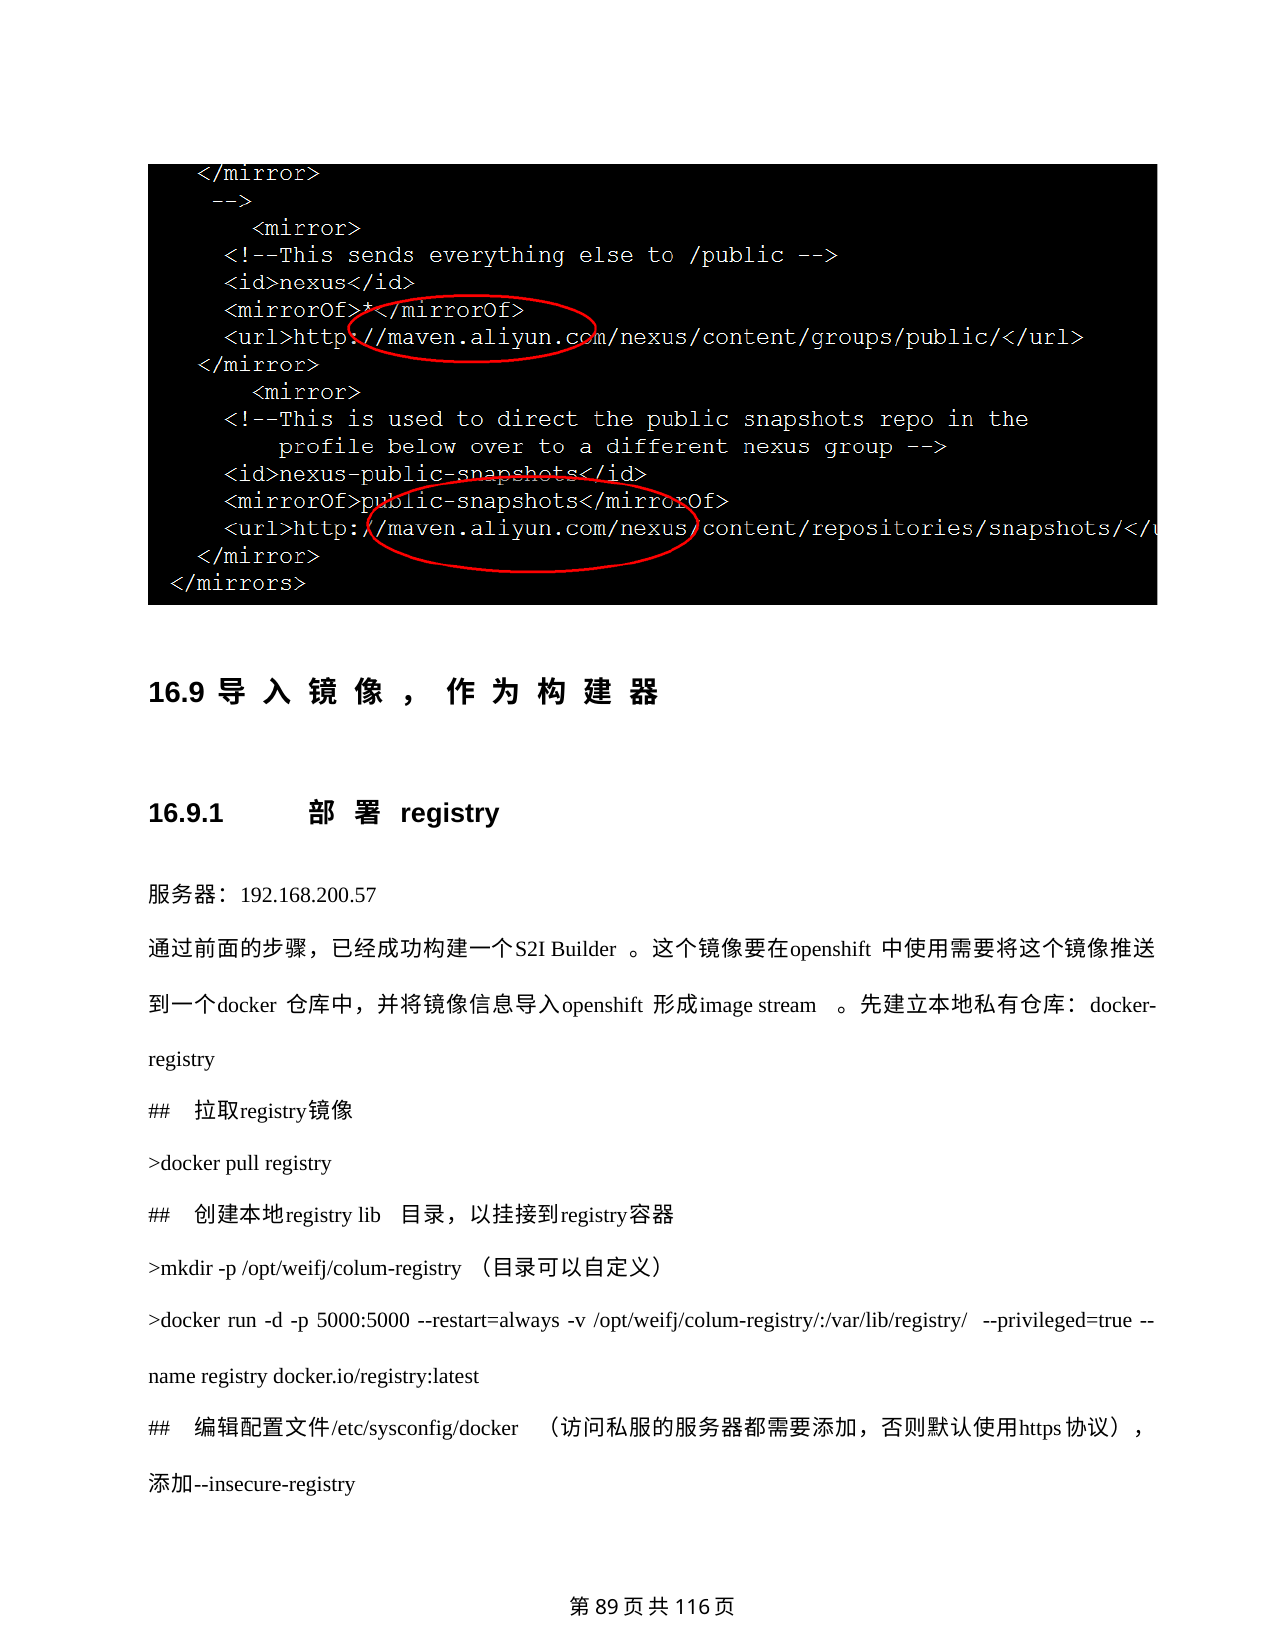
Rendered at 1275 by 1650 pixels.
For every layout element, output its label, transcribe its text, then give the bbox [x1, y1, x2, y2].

text ## 编辑配置文件/etc/sysconfig/docker（访问私服的服务器都需要添加，否则默认使用https协议），添加--insecure-registry [148, 1407, 1156, 1501]
subtitle 部署registry [148, 773, 1156, 848]
text ## 拉取registry镜像 [148, 1090, 1156, 1128]
text >docker pull registry [148, 1144, 1156, 1181]
picture [148, 164, 1158, 605]
text 服务器：192.168.200.57 [148, 874, 1156, 912]
subtitle 导入镜像，作为构建器 [148, 652, 1156, 727]
text >docker run -d -p 5000:5000 --restart=always -v /opt/weifj/colum-registry/:/var/lib/registry/ --privileged=true --name registry docker.io/registry:latest [148, 1300, 1156, 1394]
text ## 创建本地registry lib目录，以挂接到registry容器 [148, 1194, 1156, 1231]
text >mkdir -p /opt/weifj/colum-registry（目录可以自定义） [148, 1247, 1156, 1284]
text 通过前面的步骤，已经成功构建一个S2I Builder。这个镜像要在openshift中使用需要将这个镜像推送到一个docker仓库中，并将镜像信息导入openshift形成image stream。先建立本地私有仓库：docker-registry [148, 928, 1156, 1078]
